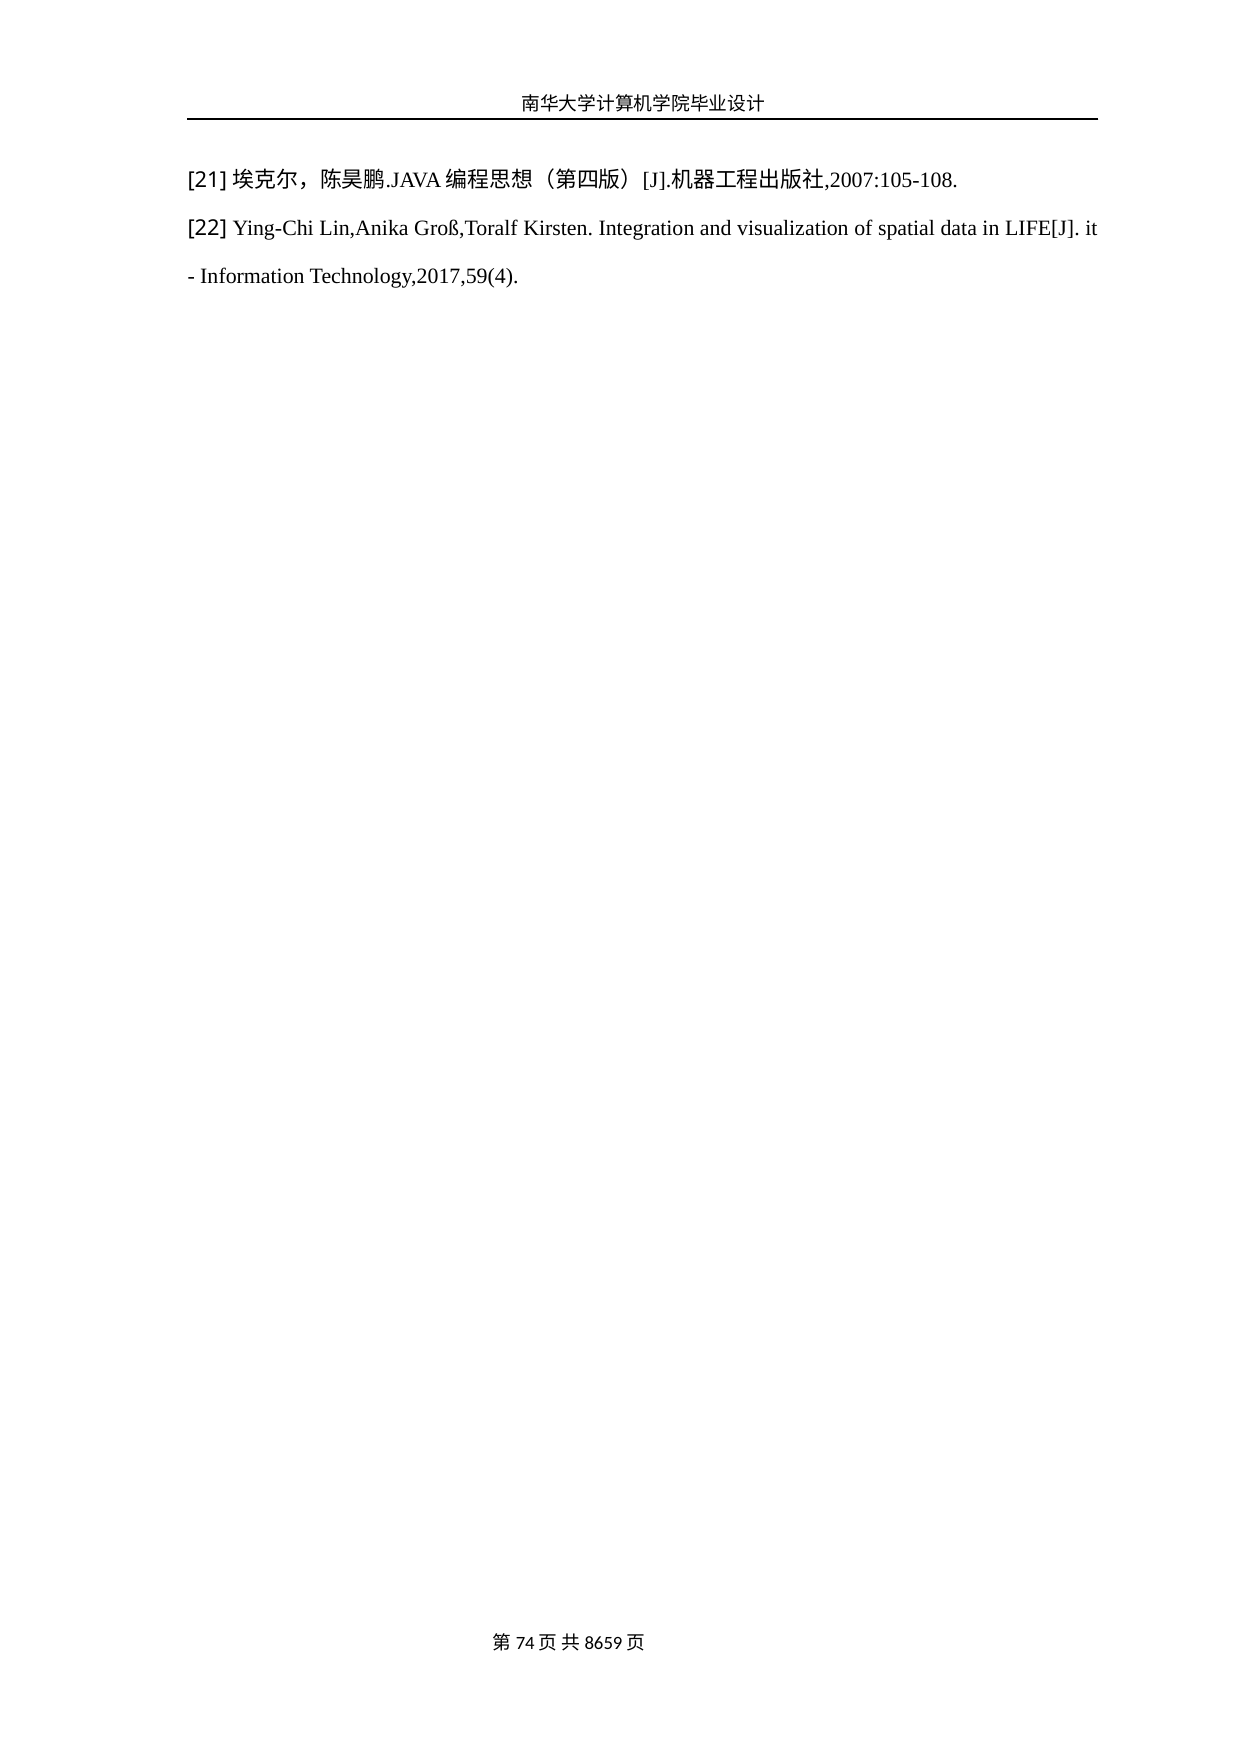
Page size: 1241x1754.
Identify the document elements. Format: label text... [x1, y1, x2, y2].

list Ying-Chi Lin,Anika Groß,Toralf Kirsten. Integration and visualization of spatial data in LIFE[J]. it - Information Technology,2017,59(4). [187, 210, 1098, 292]
list 埃克尔，陈昊鹏.JAVA编程思想（第四版）[J].机器工程出版社,2007:105-108. [187, 162, 1098, 194]
